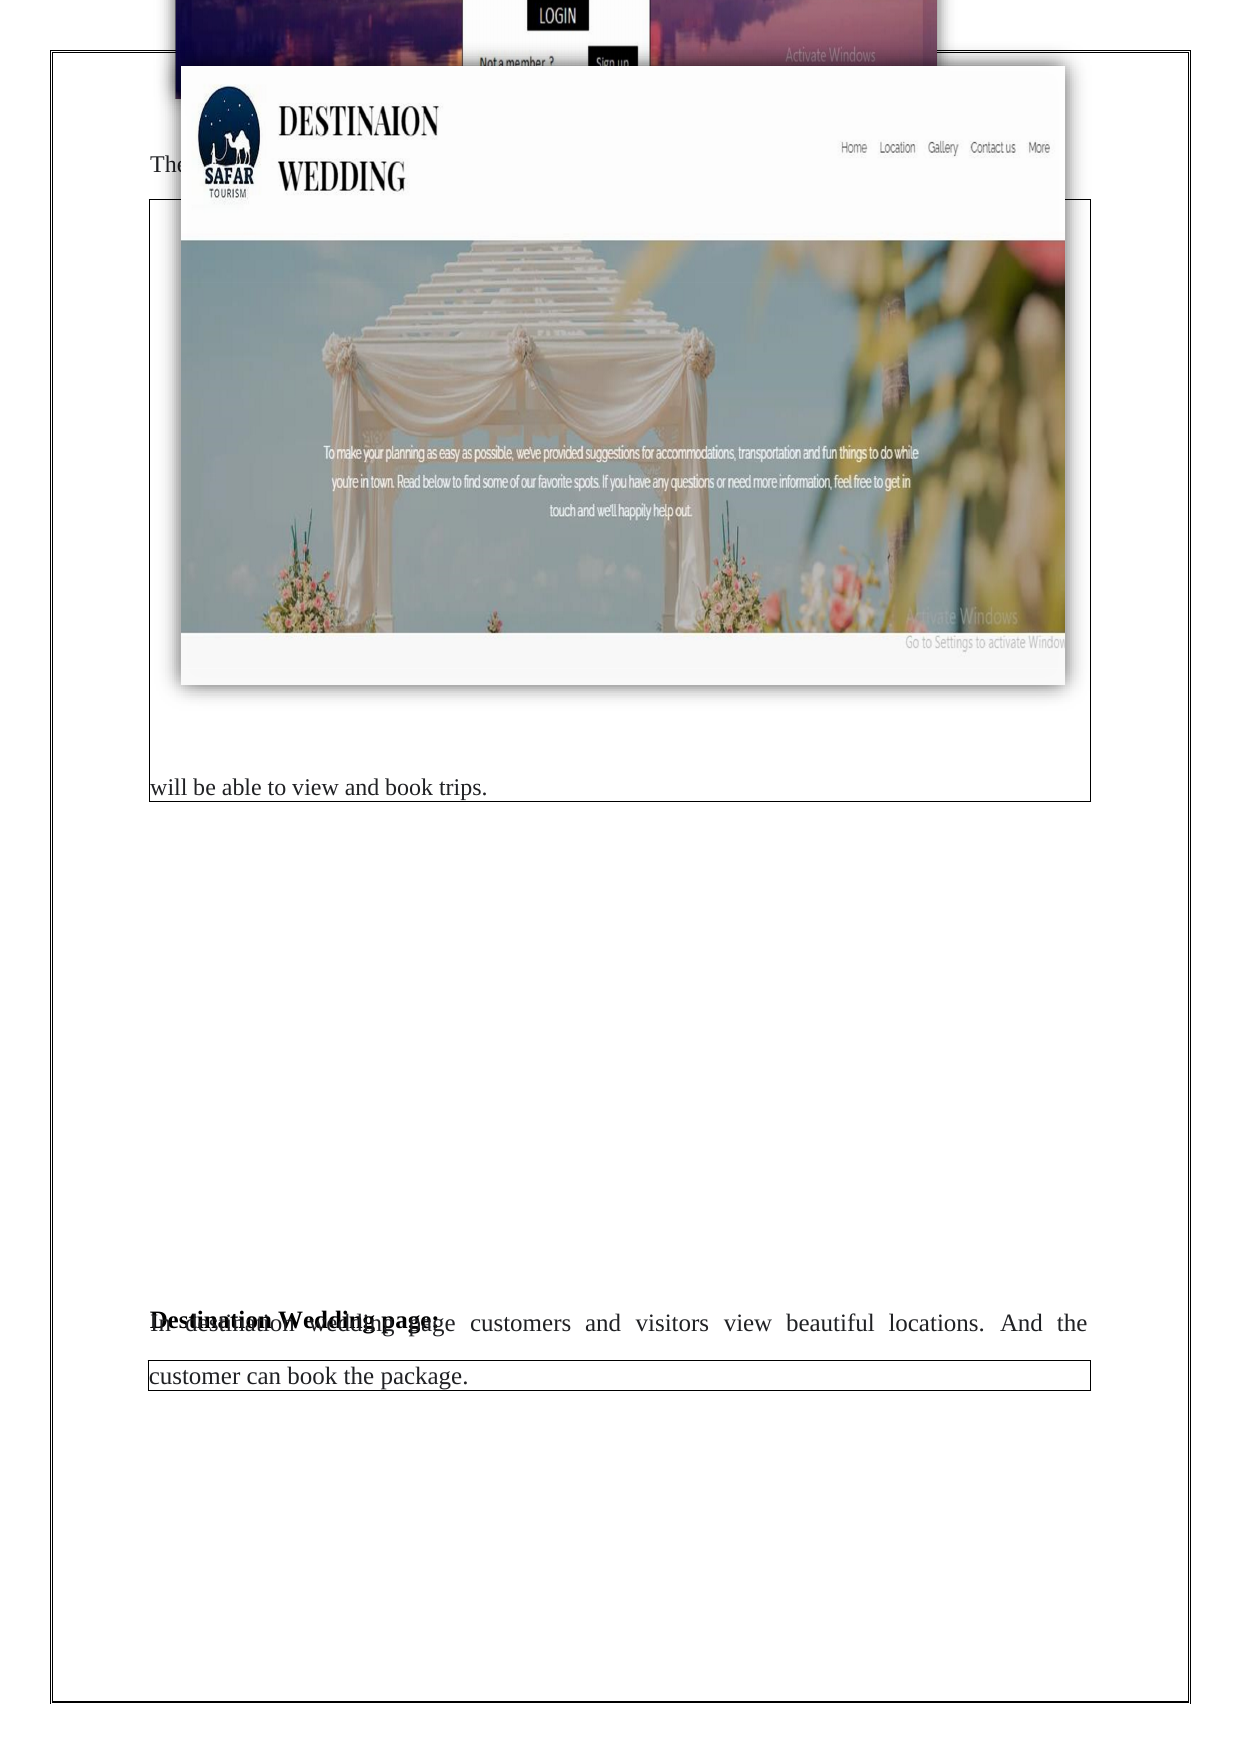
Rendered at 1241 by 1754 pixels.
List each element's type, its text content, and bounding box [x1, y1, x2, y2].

picture [152, 0, 1092, 711]
subtitle Destination Wedding page: [149, 1305, 1092, 1334]
text customer can book the package. [149, 1361, 1090, 1390]
text will be able to view and book trips. [150, 200, 1090, 801]
